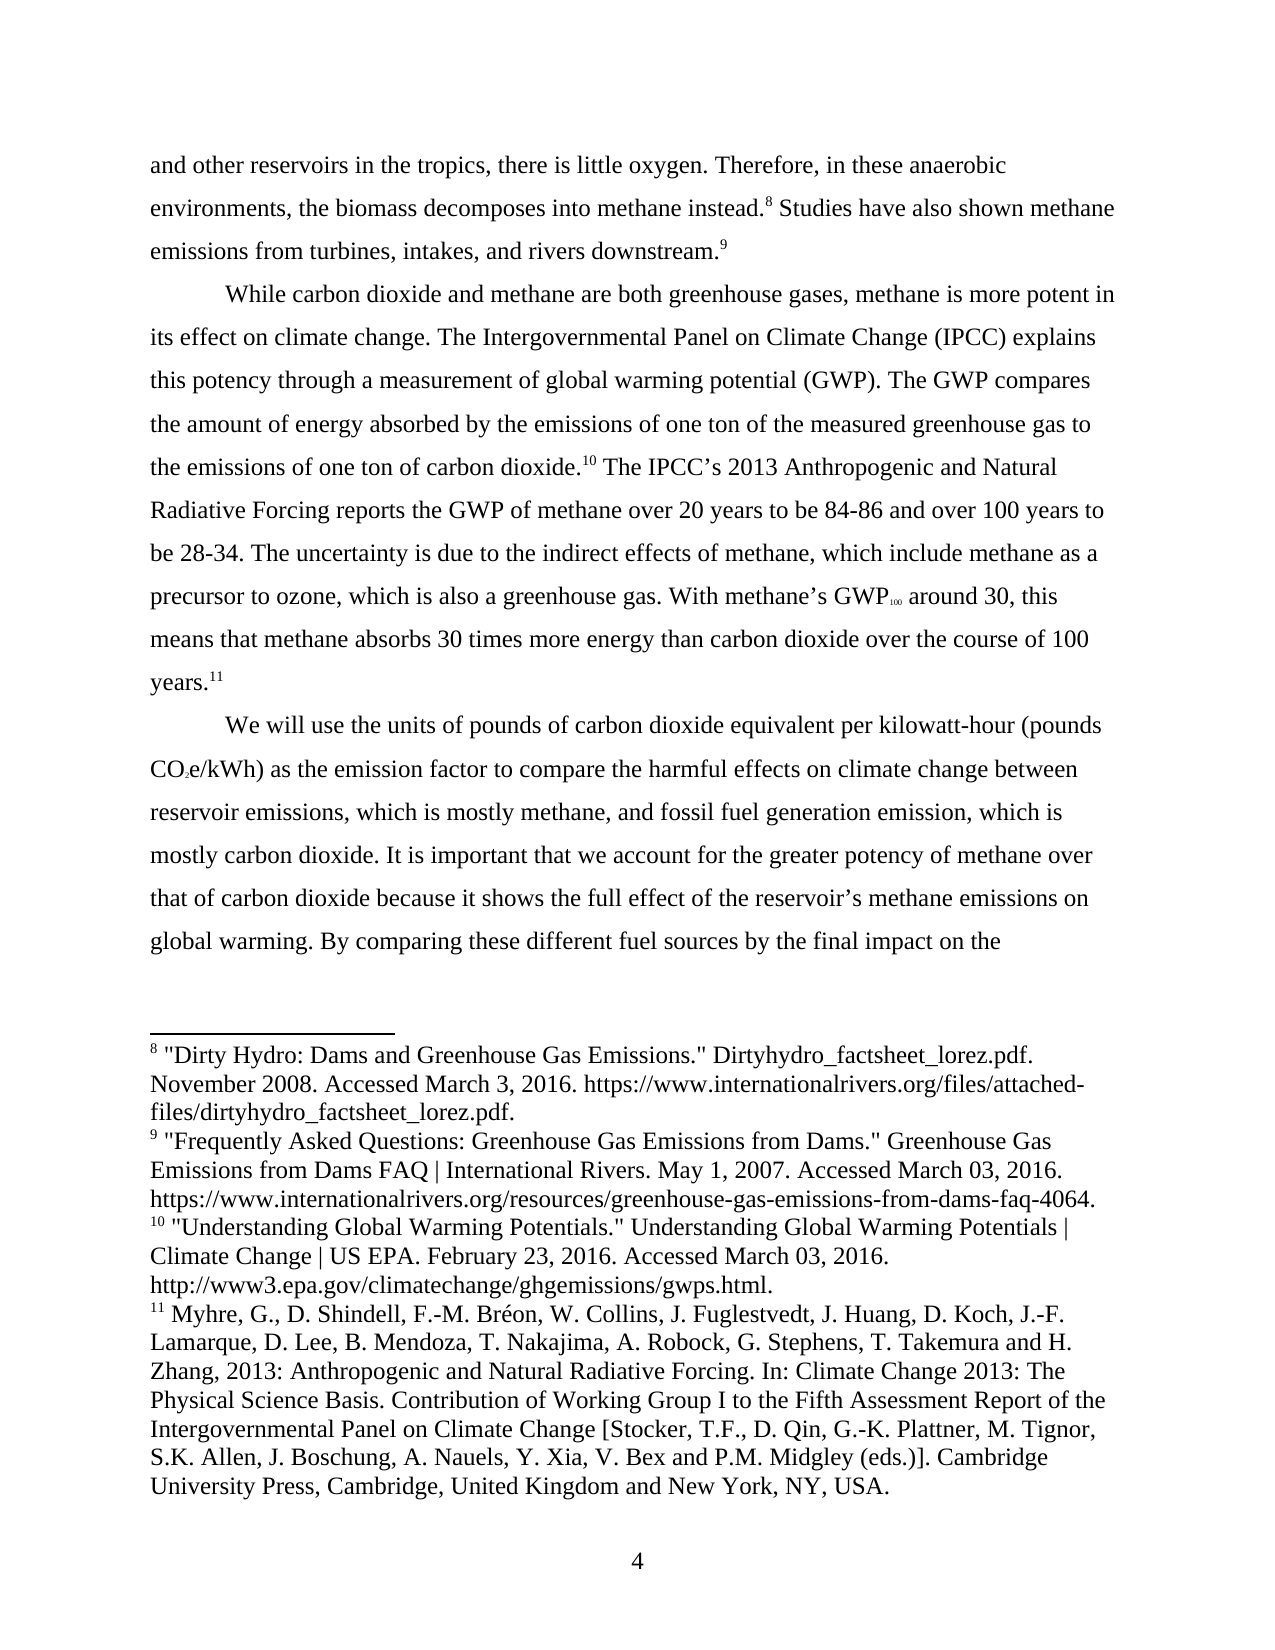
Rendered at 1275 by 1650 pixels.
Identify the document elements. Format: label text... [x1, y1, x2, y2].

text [150, 150, 1125, 265]
text While carbon dioxide and methane are both greenhouse gases, methane is more potent in its effect on climate change. The Intergovernmental Panel on Climate Change (IPCC) explains this potency through a measurement of global warming potential (GWP). The GWP compares the amount of energy absorbed by the emissions of one ton of the measured greenhouse gas to the emissions of one ton of carbon dioxide. The IPCC’s 2013 Anthropogenic and Natural Radiative Forcing reports the GWP of methane over 20 years to be 84-86 and over 100 years to be 28-34. The uncertainty is due to the indirect effects of methane, which include methane as a precursor to ozone, which is also a greenhouse gas. With methane’s GWP100 around 30, this means that methane absorbs 30 times more energy than carbon dioxide over the course of 100 years. [150, 279, 1125, 696]
text We will use the units of pounds of carbon dioxide equivalent per kilowatt-hour (pounds CO2e/kWh) as the emission factor to compare the harmful effects on climate change between reservoir emissions, which is mostly methane, and fossil fuel generation emission, which is mostly carbon dioxide. It is important that we account for the greater potency of methane over that of carbon dioxide because it shows the full effect of the reservoir’s methane emissions on global warming. By comparing these different fuel sources by the final impact on the environment, we can grasp the quantitative environmental externalities of hydroelectric dams that make them an unsuitable fossil fuel replacement. [150, 711, 1125, 955]
